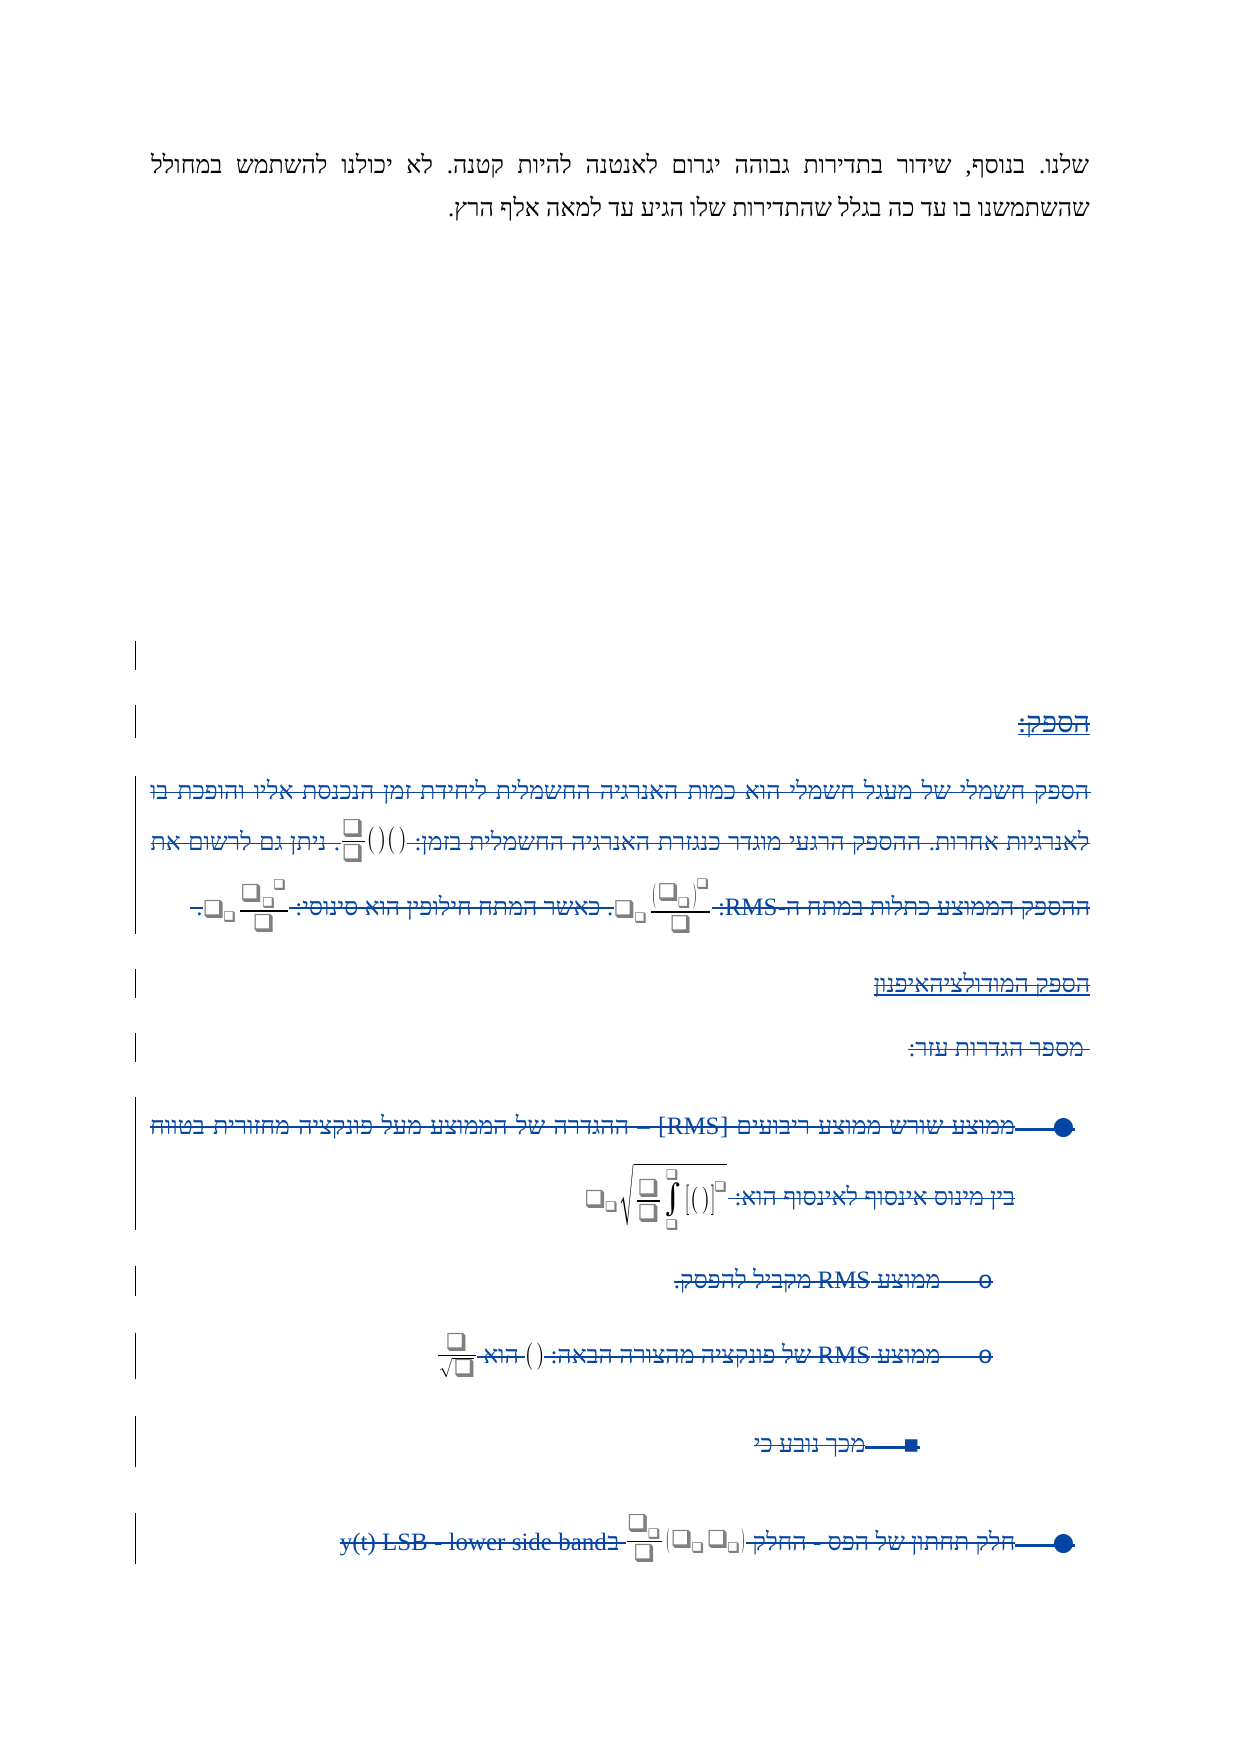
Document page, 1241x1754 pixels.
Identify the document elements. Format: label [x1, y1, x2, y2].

text [150, 150, 1090, 222]
